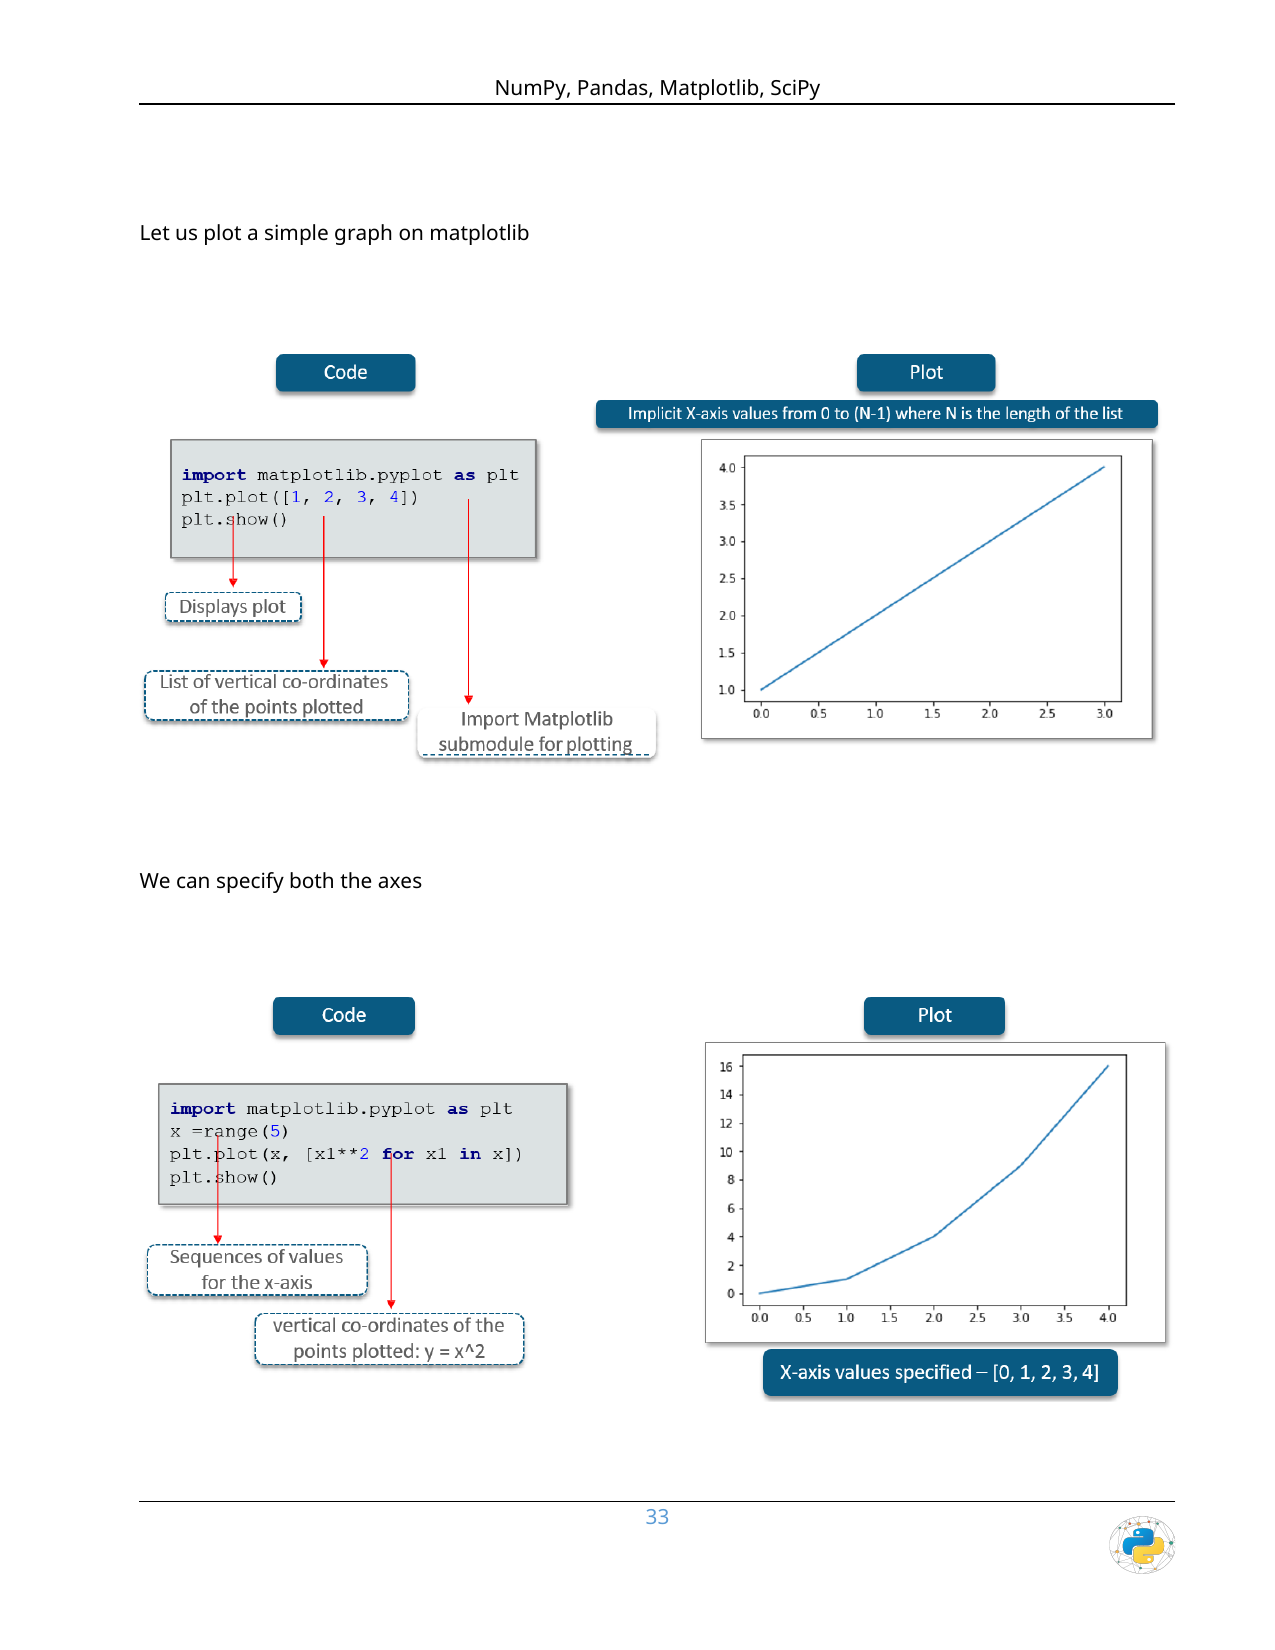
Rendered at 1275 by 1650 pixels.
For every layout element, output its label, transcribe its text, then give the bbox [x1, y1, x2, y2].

picture [139, 993, 1174, 1402]
text Let us plot a simple graph on matplotlib [139, 218, 1175, 247]
picture [1109, 1516, 1176, 1574]
picture [139, 346, 1174, 767]
text We can specify both the axes [139, 866, 1175, 894]
